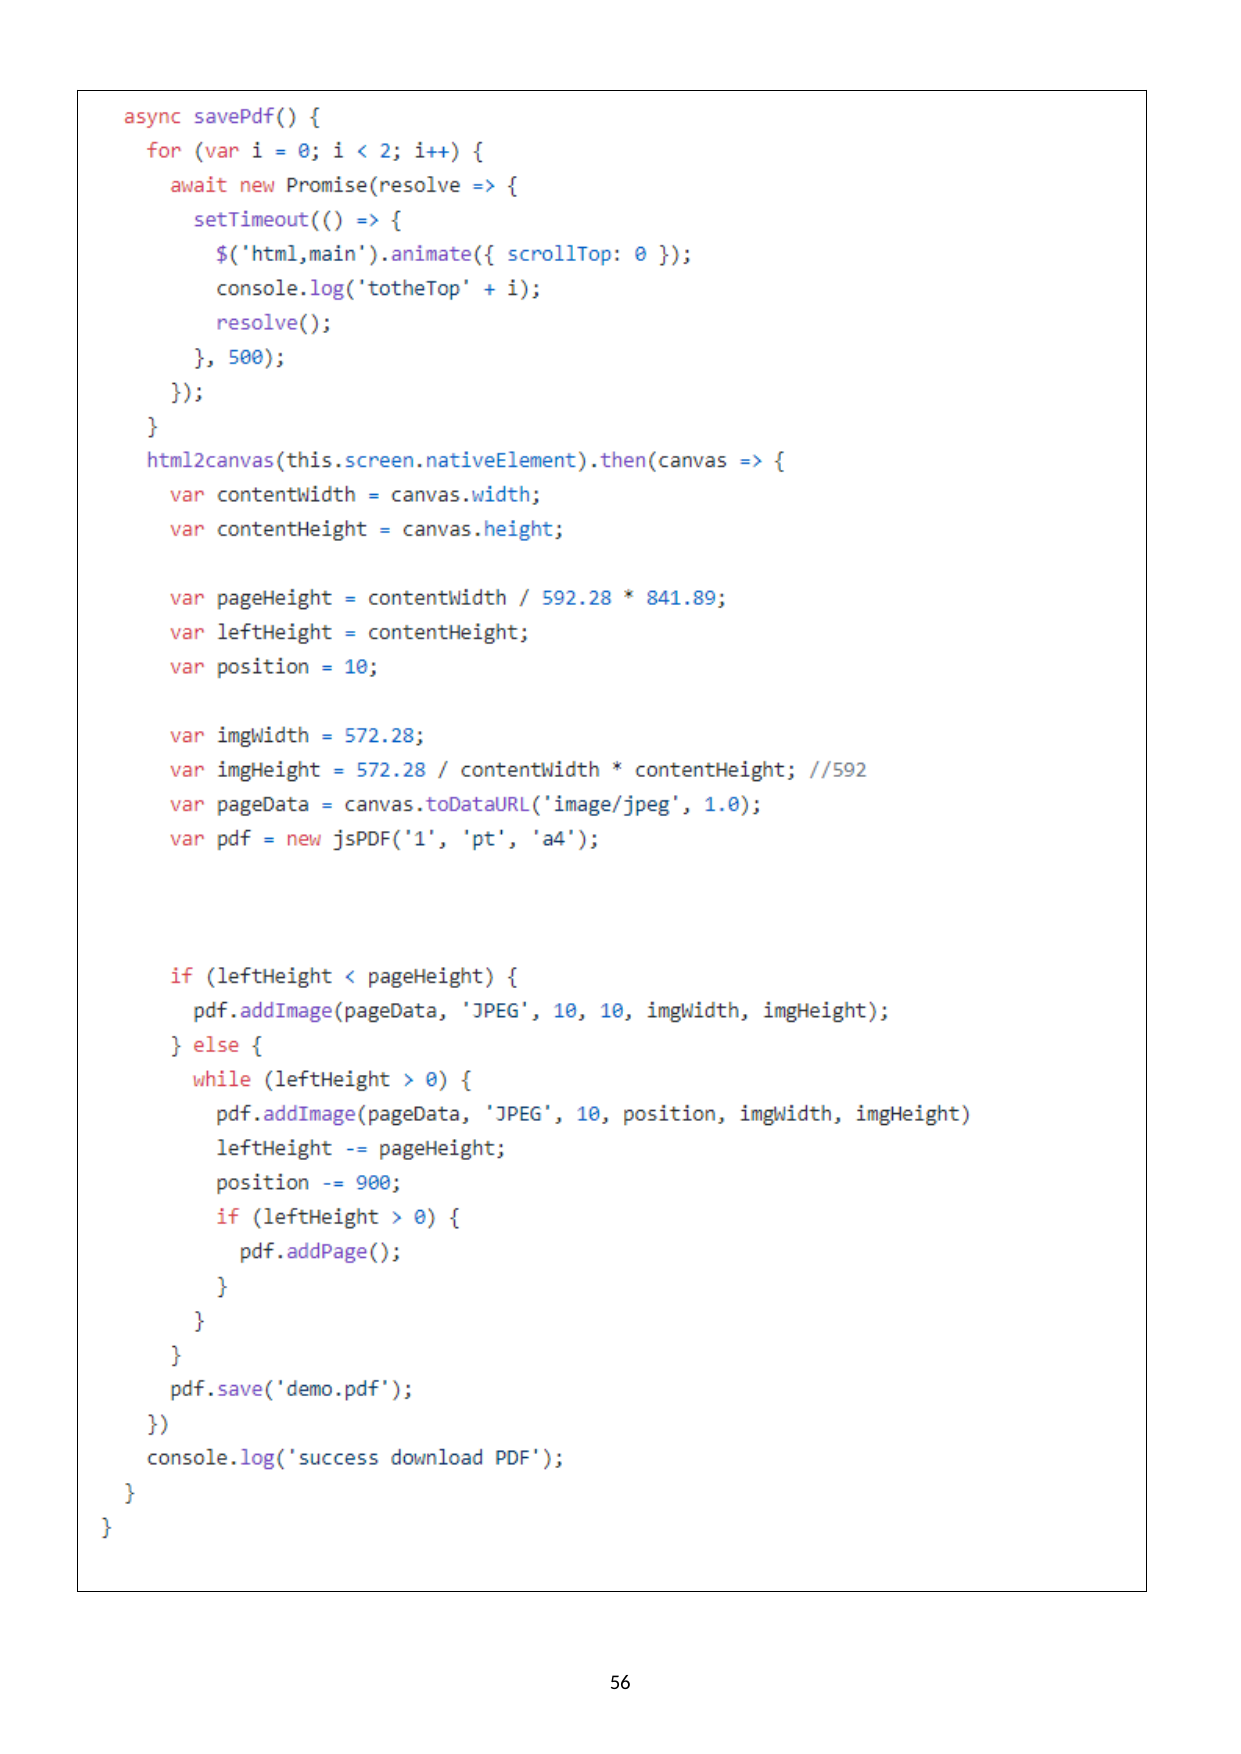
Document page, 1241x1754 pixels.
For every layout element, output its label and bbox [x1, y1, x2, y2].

table_cell [78, 91, 1146, 1591]
picture [88, 100, 1061, 1543]
